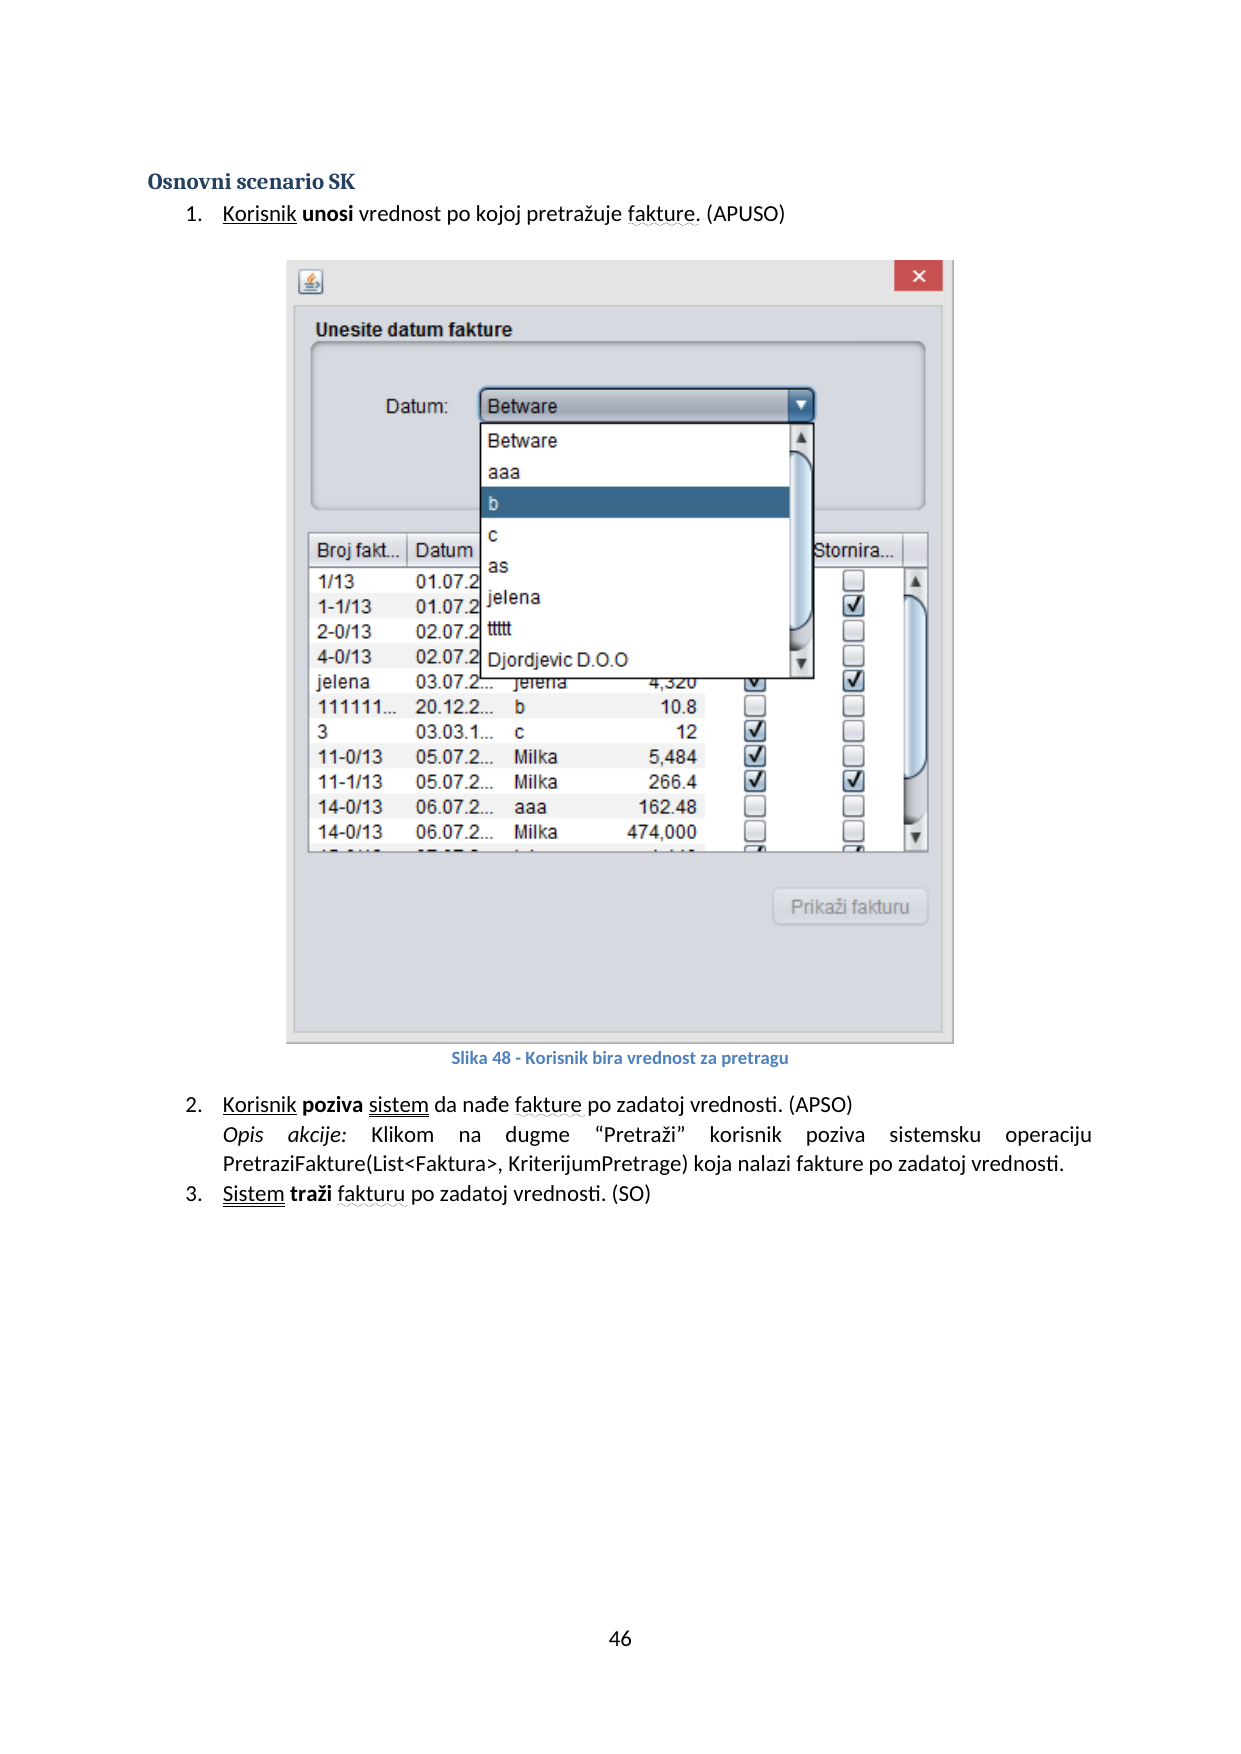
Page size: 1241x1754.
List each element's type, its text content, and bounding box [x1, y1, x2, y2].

subtitle Osnovni scenario SK [148, 168, 1093, 195]
text Opis akcije: Klikom na dugme “Pretraži” korisnik poziva sistemsku operaciju PretraziFakture(List<Faktura>, KriterijumPretrage) koja nalazi fakture po zadatoj vrednosti. [223, 1121, 1093, 1177]
picture [286, 260, 954, 1044]
list Sistem traži fakturu po zadatoj vrednosti. (SO) [185, 1179, 1093, 1207]
list Korisnik unosi vrednost po kojoj pretražuje fakture. (APUSO) [185, 199, 1093, 227]
list Korisnik poziva sistem da nađe fakture po zadatoj vrednosti. (APSO) [185, 1090, 1093, 1118]
